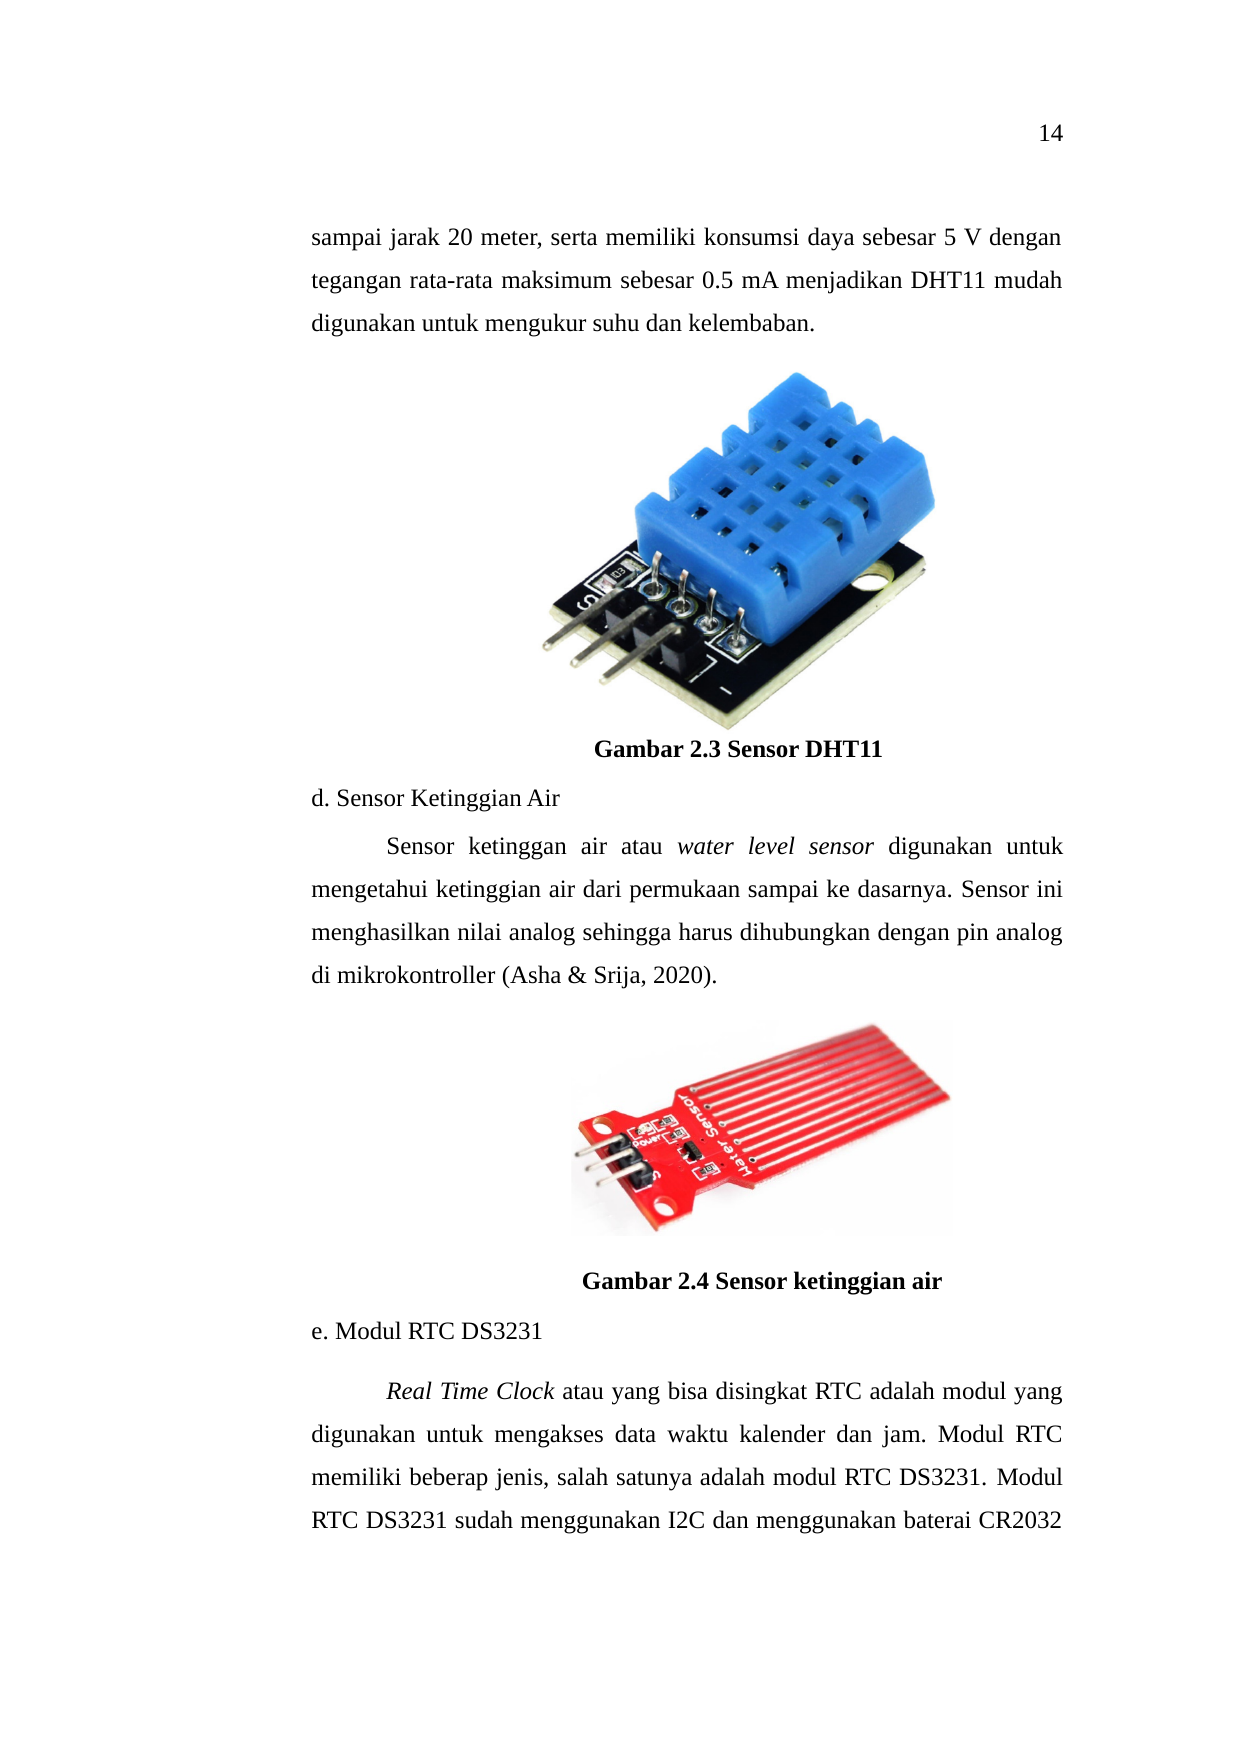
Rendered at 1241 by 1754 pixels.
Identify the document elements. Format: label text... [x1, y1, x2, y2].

text Sensor ketinggan air atau water level sensor digunakan untuk mengetahui ketinggian air dari permukaan sampai ke dasarnya. Sensor ini menghasilkan nilai analog sehingga harus dihubungkan dengan pin analog di mikrokontroller (Asha & Srija, 2020). [311, 831, 1063, 989]
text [311, 1376, 1063, 1534]
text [311, 222, 1063, 337]
text Gambar 2.4 Sensor ketinggian air [461, 1266, 1063, 1295]
text e. Modul RTC DS3231 [236, 1316, 1063, 1345]
picture [571, 1020, 953, 1236]
picture [537, 367, 939, 734]
text d. Sensor Ketinggian Air [236, 783, 1063, 812]
